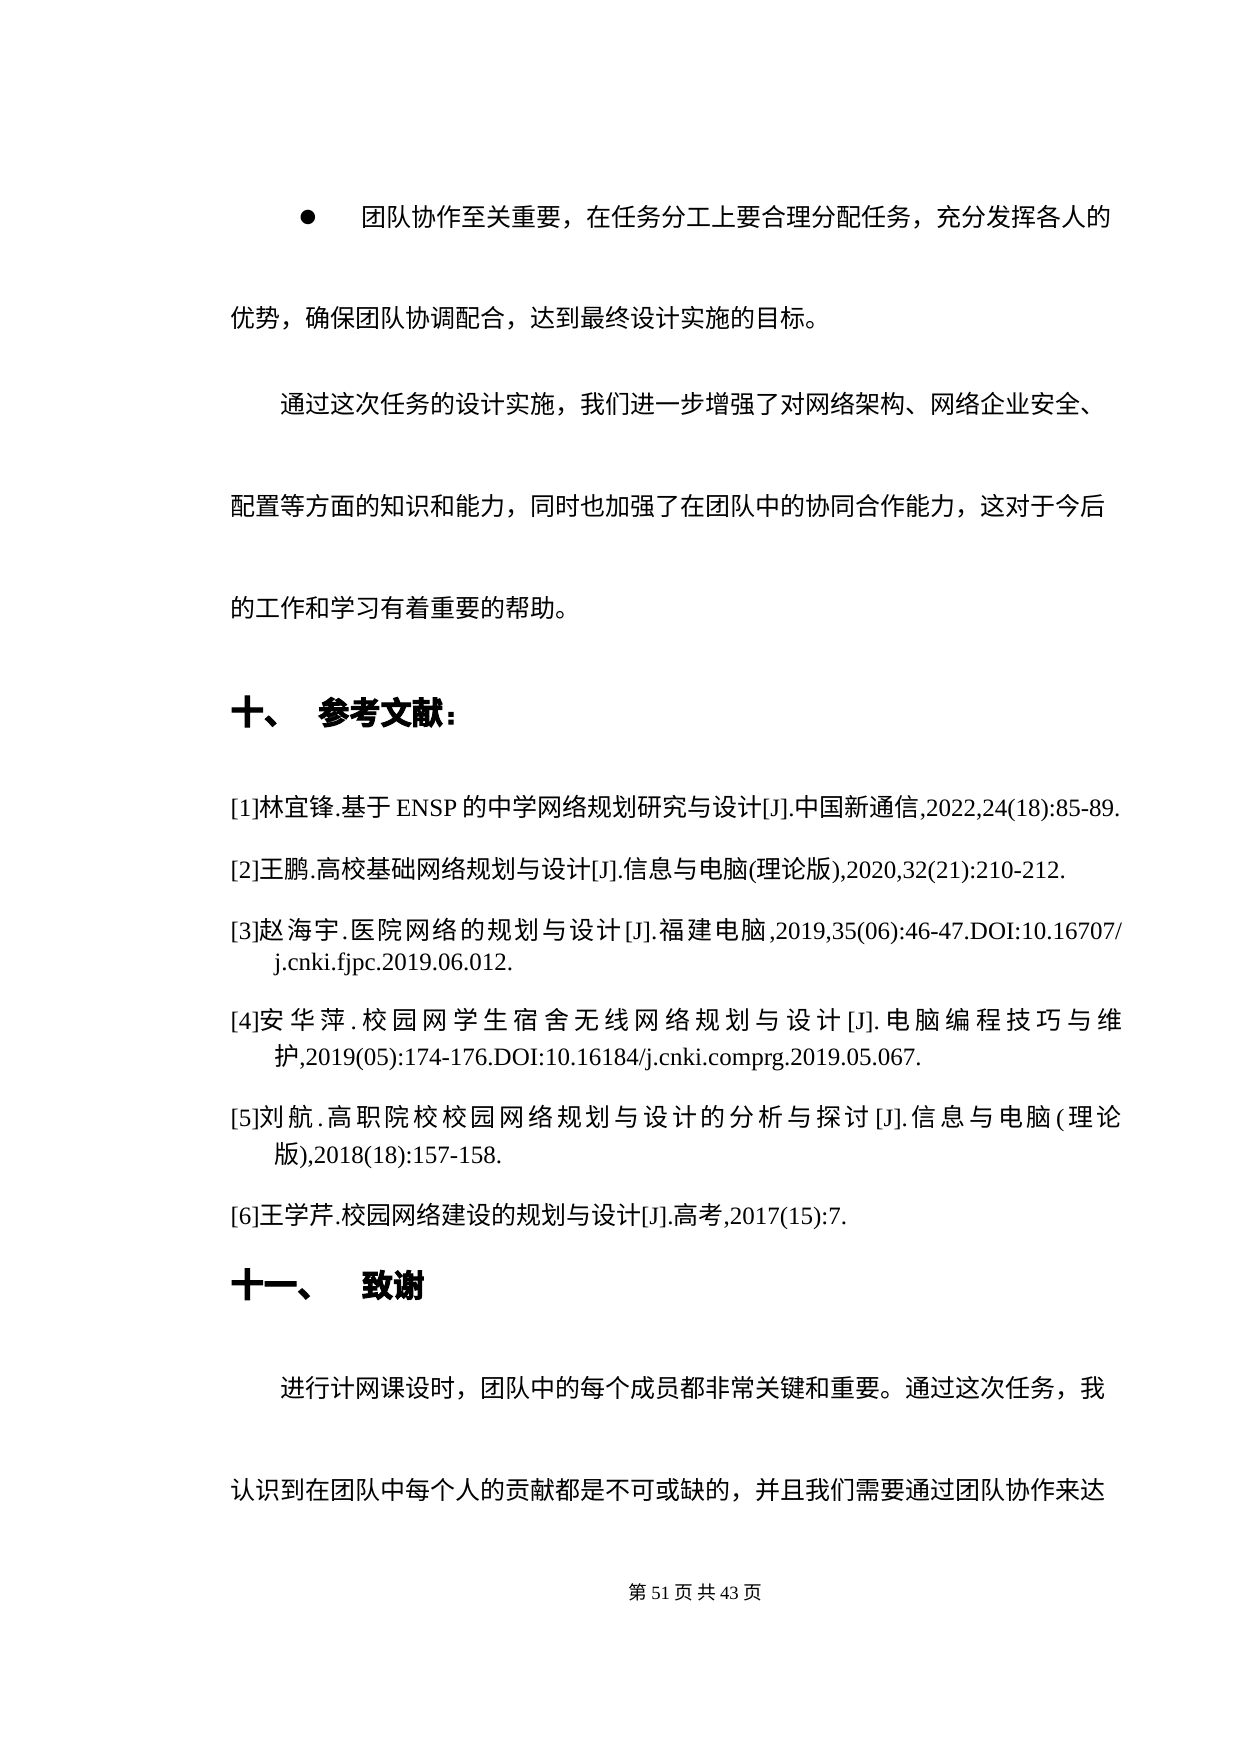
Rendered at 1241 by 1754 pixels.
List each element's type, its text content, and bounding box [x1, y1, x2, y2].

list 刘航.高职院校校园网络规划与设计的分析与探讨[J].信息与电脑(理论版),2018(18):157-158. [230, 1098, 1122, 1170]
subtitle 致谢 [230, 1248, 1122, 1316]
list 安华萍.校园网学生宿舍无线网络规划与设计[J].电脑编程技巧与维护,2019(05):174-176.DOI:10.16184/j.cnki.comprg.2019.05.067. [230, 1000, 1122, 1073]
list 王学芹.校园网络建设的规划与设计[J].高考,2017(15):7. [230, 1195, 1122, 1232]
list 林宜锋.基于ENSP的中学网络规划研究与设计[J].中国新通信,2022,24(18):85-89. [230, 788, 1122, 824]
subtitle 参考文献： [230, 676, 1122, 744]
list 团队协作至关重要，在任务分工上要合理分配任务，充分发挥各人的优势，确保团队协调配合，达到最终设计实施的目标。 [230, 181, 1122, 351]
text 通过这次任务的设计实施，我们进一步增强了对网络架构、网络企业安全、配置等方面的知识和能力，同时也加强了在团队中的协同合作能力，这对于今后的工作和学习有着重要的帮助。 [230, 369, 1122, 641]
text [230, 1352, 1122, 1522]
list 王鹏.高校基础网络规划与设计[J].信息与电脑(理论版),2020,32(21):210-212. [230, 849, 1122, 885]
list 赵海宇.医院网络的规划与设计[J].福建电脑,2019,35(06):46-47.DOI:10.16707/j.cnki.fjpc.2019.06.012. [230, 910, 1122, 975]
